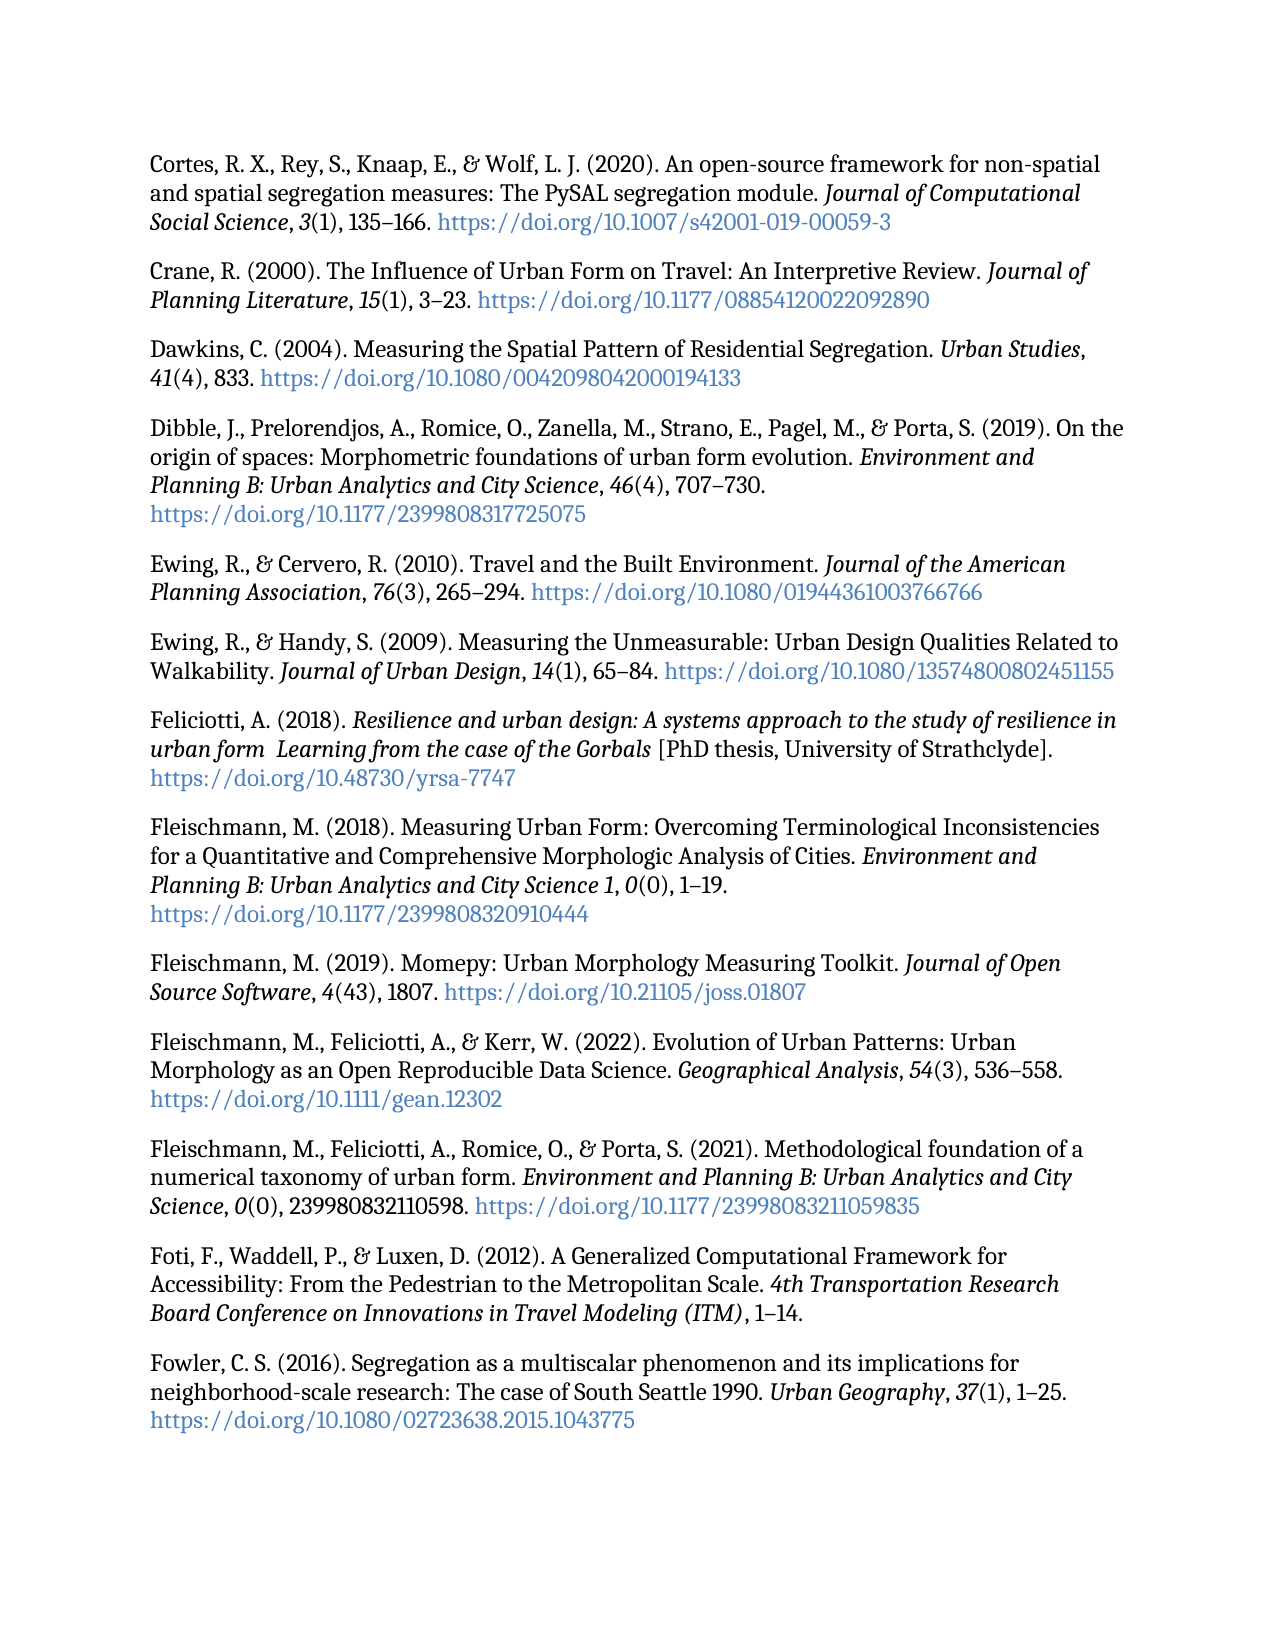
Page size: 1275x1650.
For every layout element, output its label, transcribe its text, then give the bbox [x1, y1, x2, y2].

text Feliciotti, A. (2018). Resilience and urban design: A systems approach to the study of resilience in urban form Learning from the case of the Gorbals [PhD thesis, University of Strathclyde]. https://doi.org/10.48730/yrsa-7747 [150, 706, 1125, 792]
text Fleischmann, M., Feliciotti, A., & Kerr, W. (2022). Evolution of Urban Patterns: Urban Morphology as an Open Reproducible Data Science. Geographical Analysis, 54(3), 536–558. https://doi.org/10.1111/gean.12302 [150, 1027, 1125, 1114]
text Foti, F., Waddell, P., & Luxen, D. (2012). A Generalized Computational Framework for Accessibility: From the Pedestrian to the Metropolitan Scale. 4th Transportation Research Board Conference on Innovations in Travel Modeling (ITM), 1–14. [150, 1242, 1125, 1328]
text Ewing, R., & Cervero, R. (2010). Travel and the Built Environment. Journal of the American Planning Association, 76(3), 265–294. https://doi.org/10.1080/01944361003766766 [150, 549, 1125, 607]
text Cortes, R. X., Rey, S., Knaap, E., & Wolf, L. J. (2020). An open-source framework for non-spatial and spatial segregation measures: The PySAL segregation module. Journal of Computational Social Science, 3(1), 135–166. https://doi.org/10.1007/s42001-019-00059-3 [150, 150, 1125, 236]
text Crane, R. (2000). The Influence of Urban Form on Travel: An Interpretive Review. Journal of Planning Literature, 15(1), 3–23. https://doi.org/10.1177/08854120022092890 [150, 257, 1125, 314]
text Dawkins, C. (2004). Measuring the Spatial Pattern of Residential Segregation. Urban Studies, 41(4), 833. https://doi.org/10.1080/0042098042000194133 [150, 335, 1125, 393]
text Fowler, C. S. (2016). Segregation as a multiscalar phenomenon and its implications for neighborhood-scale research: The case of South Seattle 1990. Urban Geography, 37(1), 1–25. https://doi.org/10.1080/02723638.2015.1043775 [150, 1349, 1125, 1435]
text Ewing, R., & Handy, S. (2009). Measuring the Unmeasurable: Urban Design Qualities Related to Walkability. Journal of Urban Design, 14(1), 65–84. https://doi.org/10.1080/13574800802451155 [150, 628, 1125, 685]
text Fleischmann, M. (2018). Measuring Urban Form: Overcoming Terminological Inconsistencies for a Quantitative and Comprehensive Morphologic Analysis of Cities. Environment and Planning B: Urban Analytics and City Science 1, 0(0), 1–19. https://doi.org/10.1177/2399808320910444 [150, 813, 1125, 928]
text Fleischmann, M. (2019). Momepy: Urban Morphology Measuring Toolkit. Journal of Open Source Software, 4(43), 1807. https://doi.org/10.21105/joss.01807 [150, 949, 1125, 1007]
text Dibble, J., Prelorendjos, A., Romice, O., Zanella, M., Strano, E., Pagel, M., & Porta, S. (2019). On the origin of spaces: Morphometric foundations of urban form evolution. Environment and Planning B: Urban Analytics and City Science, 46(4), 707–730. https://doi.org/10.1177/2399808317725075 [150, 414, 1125, 529]
text Fleischmann, M., Feliciotti, A., Romice, O., & Porta, S. (2021). Methodological foundation of a numerical taxonomy of urban form. Environment and Planning B: Urban Analytics and City Science, 0(0), 239980832110598. https://doi.org/10.1177/23998083211059835 [150, 1134, 1125, 1221]
